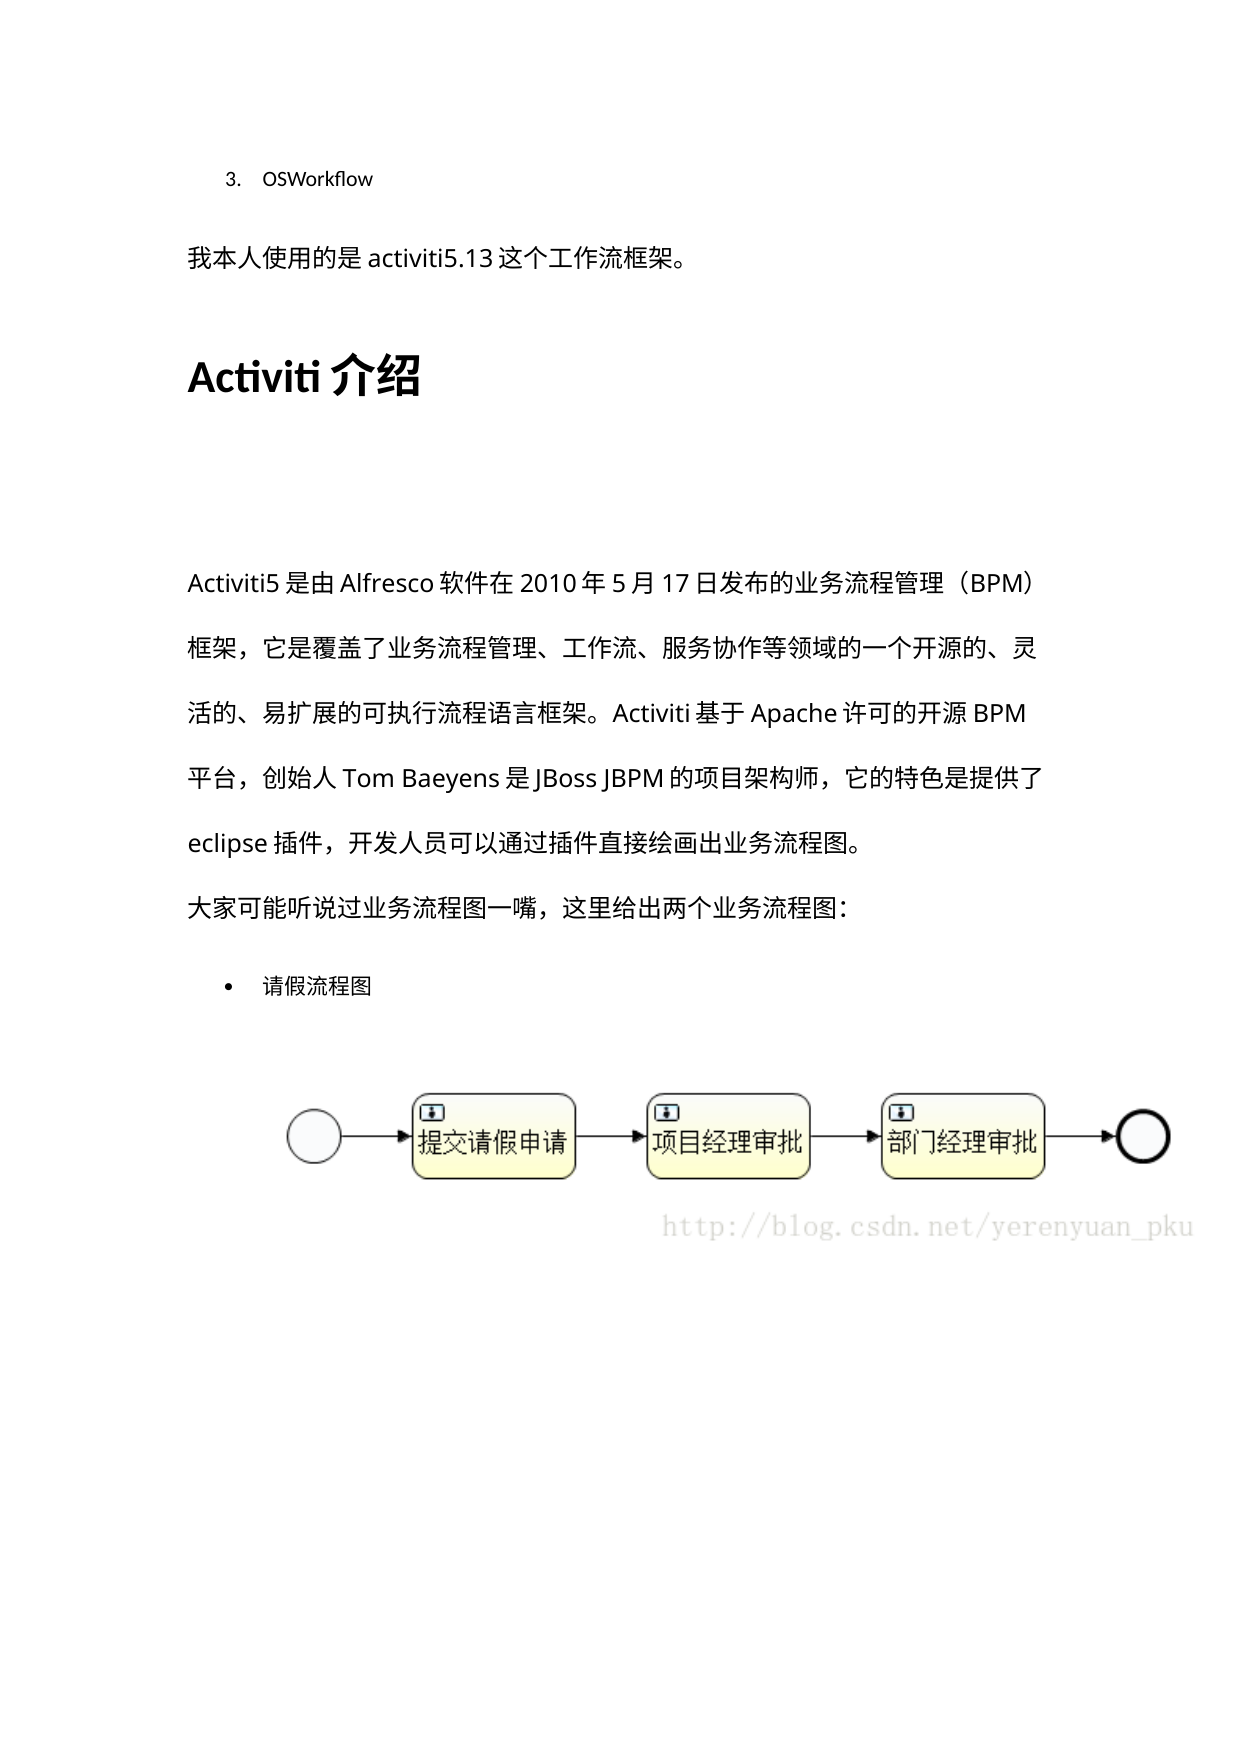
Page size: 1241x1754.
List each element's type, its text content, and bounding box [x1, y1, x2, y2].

text Activiti5是由Alfresco软件在2010年5月17日发布的业务流程管理（BPM）框架，它是覆盖了业务流程管理、工作流、服务协作等领域的一个开源的、灵活的、易扩展的可执行流程语言框架。Activiti基于Apache许可的开源BPM平台，创始人Tom Baeyens是JBoss JBPM的项目架构师，它的特色是提供了eclipse插件，开发人员可以通过插件直接绘画出业务流程图。 大家可能听说过业务流程图一嘴，这里给出两个业务流程图： [187, 549, 1053, 939]
text 我本人使用的是activiti5.13这个工作流框架。 [187, 224, 1053, 289]
picture [262, 1004, 1213, 1258]
list OSWorkflow [225, 162, 1053, 194]
subtitle Activiti介绍 [187, 324, 1053, 422]
